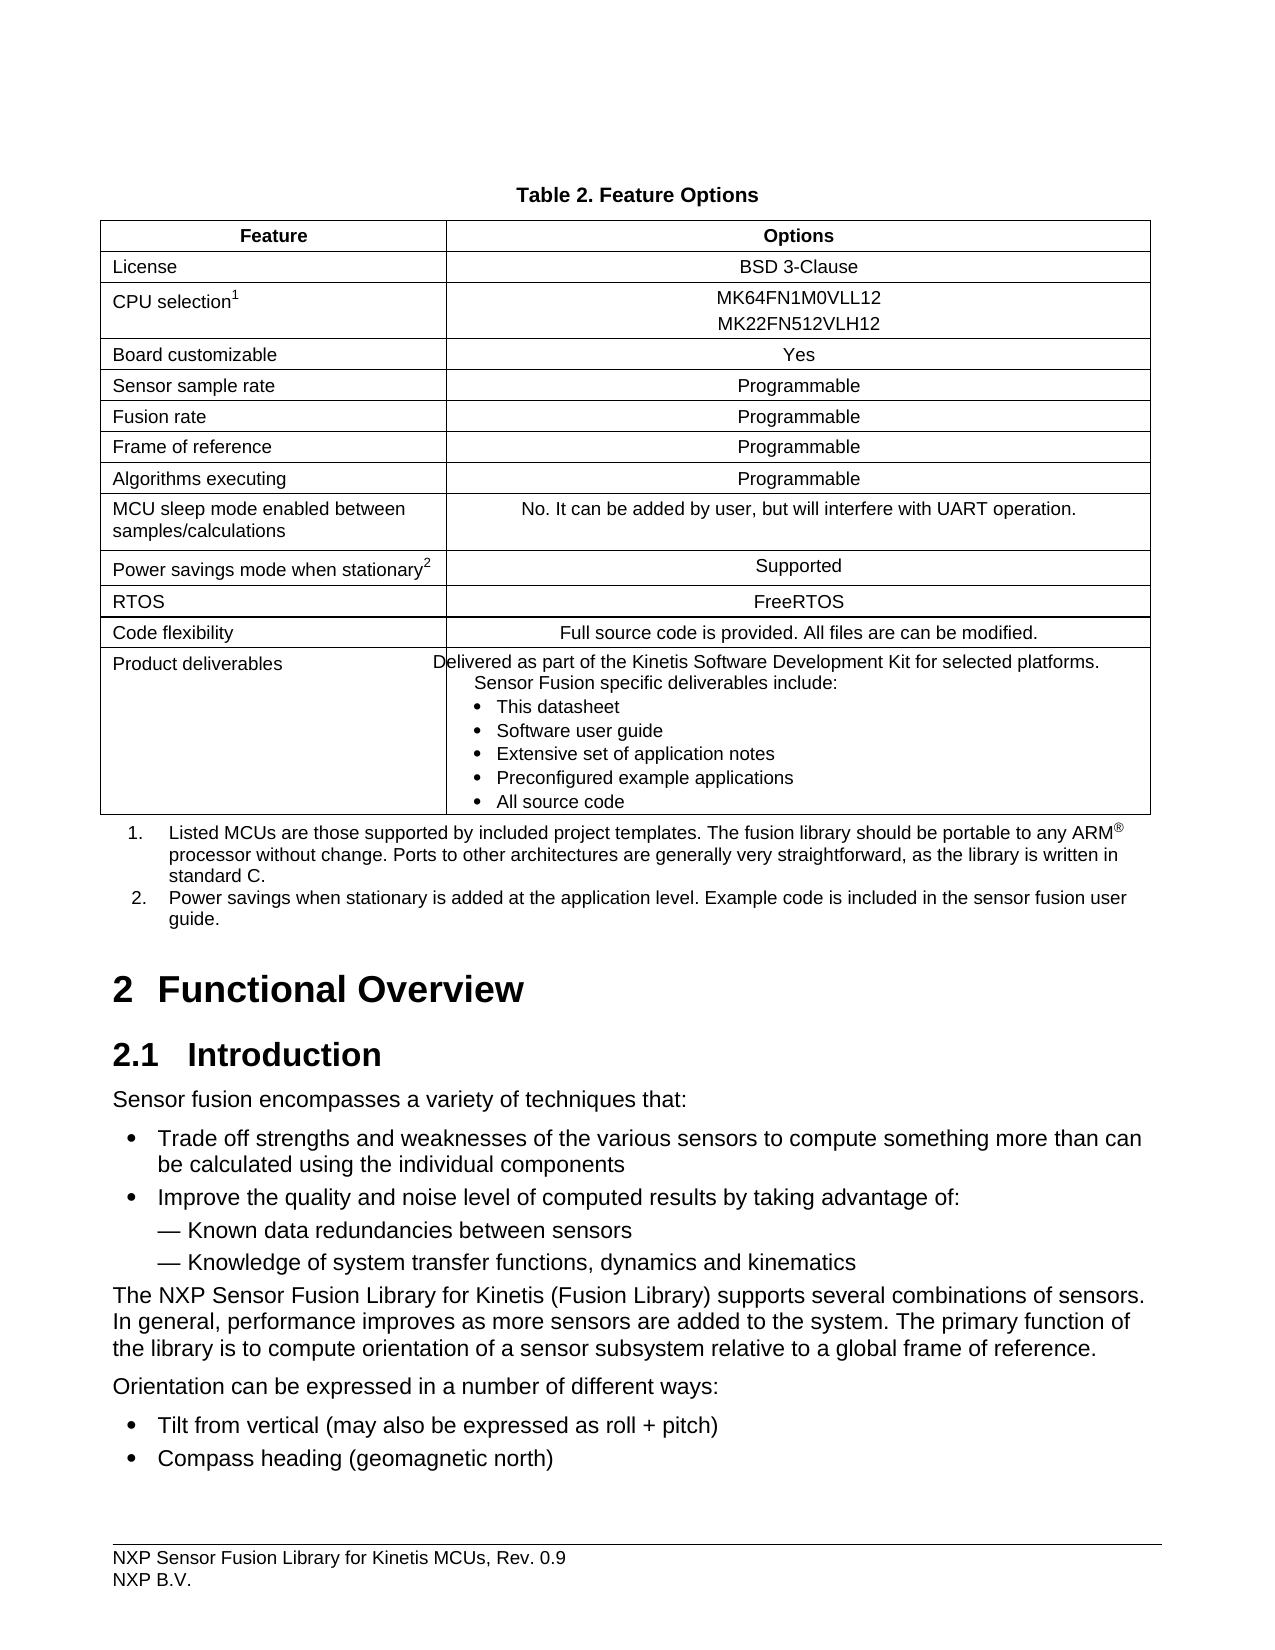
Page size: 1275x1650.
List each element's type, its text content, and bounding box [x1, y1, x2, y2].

table_cell Frame of reference [101, 432, 446, 462]
table_cell BSD 3-Clause [447, 252, 1150, 282]
text Orientation can be expressed in a number of different ways: [112, 1373, 1162, 1400]
table_cell License [101, 252, 446, 282]
table_cell No. It can be added by user, but will interfere with UART operation. [447, 494, 1150, 550]
list Compass heading (geomagnetic north) [127, 1445, 1162, 1471]
table_cell Power savings mode when stationary2 [101, 551, 446, 585]
text Sensor fusion encompasses a variety of techniques that: [112, 1086, 1162, 1112]
table_cell Code flexibility [101, 618, 446, 647]
table_cell FreeRTOS [447, 586, 1150, 616]
table_cell Sensor sample rate [101, 370, 446, 400]
table_cell Product deliverables [101, 648, 446, 814]
list Tilt from vertical (may also be expressed as roll + pitch) [127, 1412, 1162, 1438]
table_cell Fusion rate [101, 401, 446, 431]
table_cell Algorithms executing [101, 463, 446, 493]
subtitle Functional Overview [112, 967, 1162, 1010]
table_cell Programmable [447, 401, 1150, 431]
table_cell MK64FN1M0VLL12 MK22FN512VLH12 [447, 283, 1150, 338]
table_cell RTOS [101, 586, 446, 616]
list Knowledge of system transfer functions, dynamics and kinematics [157, 1249, 1162, 1276]
text 2. Power savings when stationary is added at the application level. Example code is included in the sensor fusion user guide. [131, 886, 1162, 929]
table_cell Supported [447, 551, 1150, 585]
subtitle Introduction [112, 1035, 1162, 1074]
table_cell CPU selection1 [101, 283, 446, 338]
table_cell Board customizable [101, 339, 446, 369]
table_cell Programmable [447, 432, 1150, 462]
table_cell Programmable [447, 370, 1150, 400]
table_cell Delivered as part of the Kinetis Software Development Kit for selected platforms. Sensor Fusion specific deliverables include: This datasheet Software user guide Extensive set of application notes Preconfigured example applications All source code [447, 648, 1150, 814]
table_header Options [447, 221, 1150, 251]
table_cell Programmable [447, 463, 1150, 493]
table_cell MCU sleep mode enabled between samples/calculations [101, 494, 446, 550]
list Improve the quality and noise level of computed results by taking advantage of: [127, 1184, 1162, 1210]
table_cell Yes [447, 339, 1150, 369]
title Table 2. Feature Options [112, 183, 1162, 207]
table_header Feature [101, 221, 446, 251]
list Trade off strengths and weaknesses of the various sensors to compute something more than can be calculated using the individual components [127, 1125, 1162, 1178]
list Known data redundancies between sensors [157, 1217, 1162, 1243]
text The NXP Sensor Fusion Library for Kinetis (Fusion Library) supports several combinations of sensors. In general, performance improves as more sensors are added to the system. The primary function of the library is to compute orientation of a sensor subsystem relative to a global frame of reference. [112, 1282, 1162, 1361]
table_cell Full source code is provided. All files are can be modified. [447, 618, 1150, 647]
